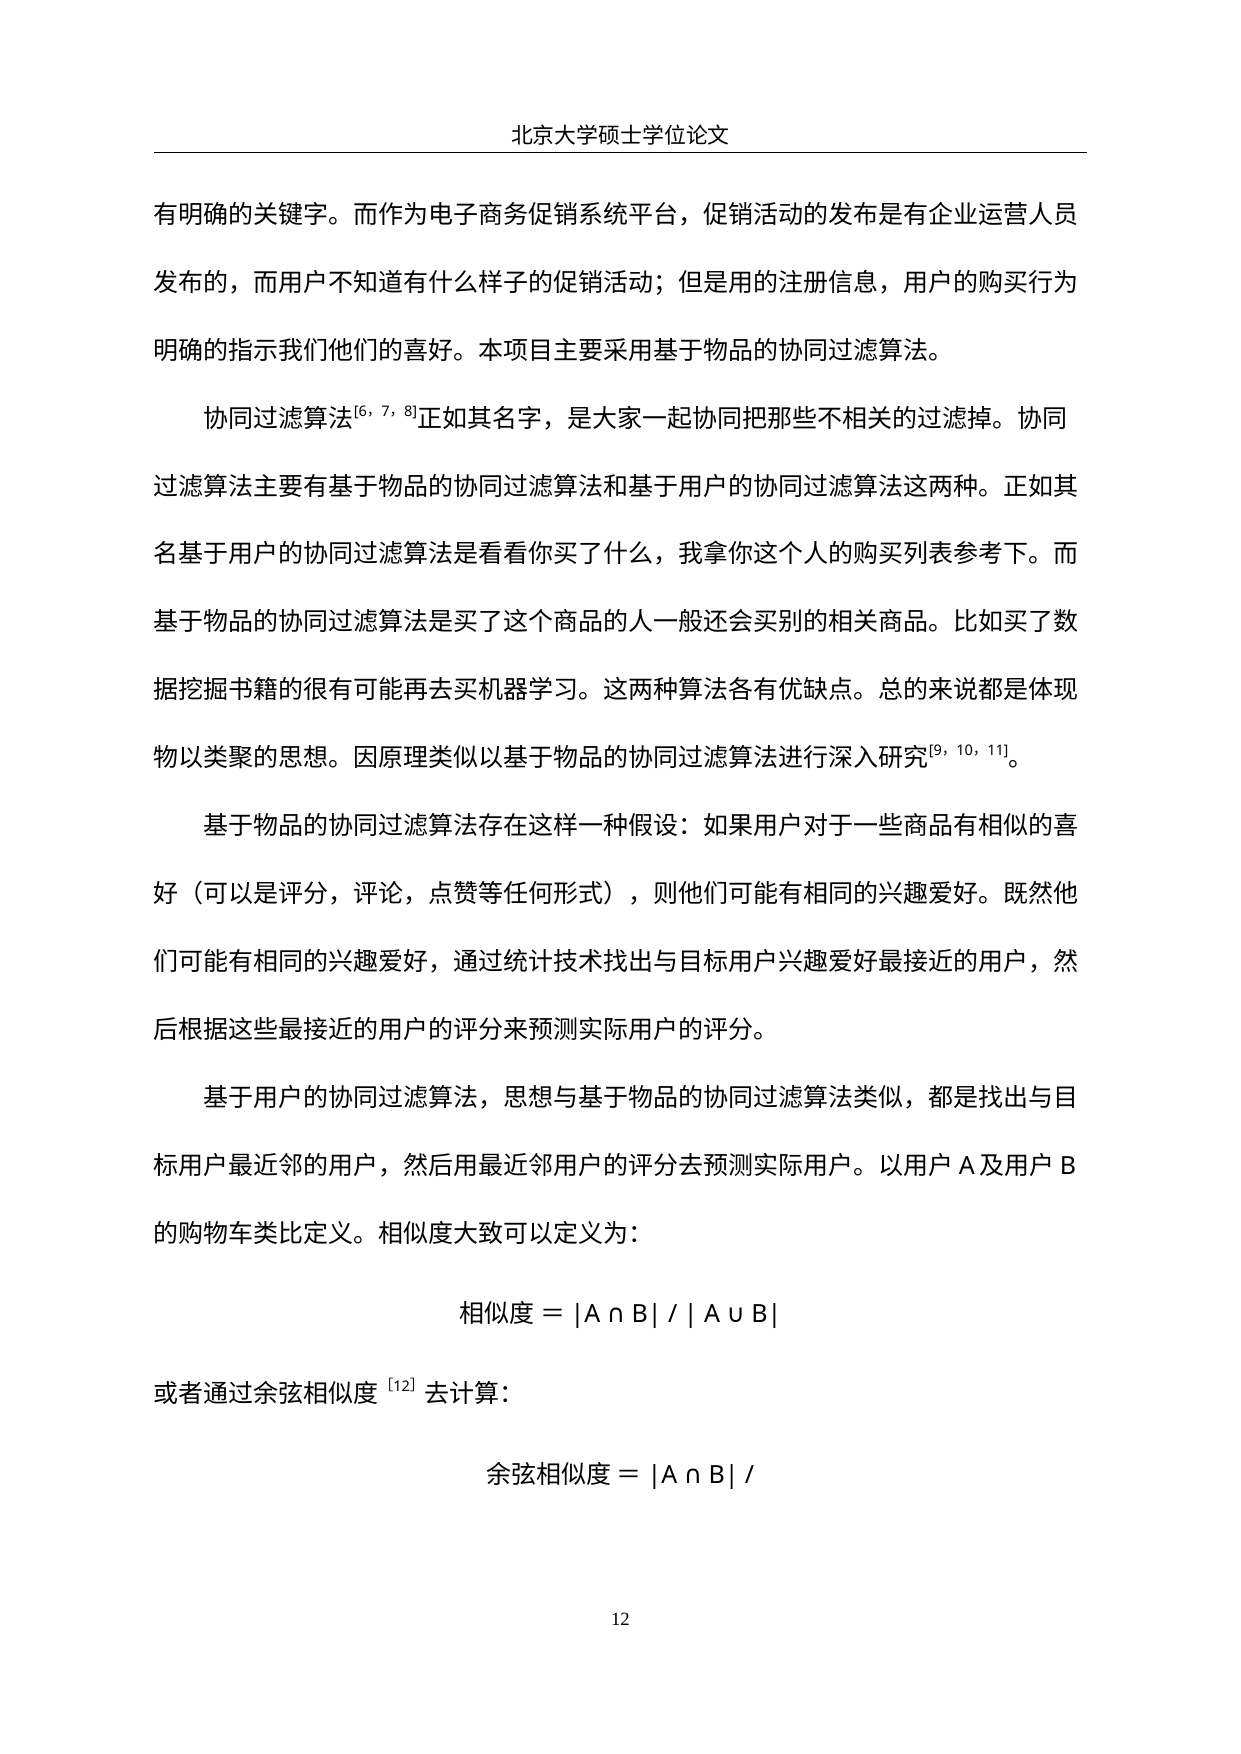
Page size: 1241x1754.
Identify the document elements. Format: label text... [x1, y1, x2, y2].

text 余弦相似度 ＝ |A ∩ B| / [153, 1438, 1087, 1506]
text 协同过滤算法[6，7，8]正如其名字，是大家一起协同把那些不相关的过滤掉。协同过滤算法主要有基于物品的协同过滤算法和基于用户的协同过滤算法这两种。正如其名基于用户的协同过滤算法是看看你买了什么，我拿你这个人的购买列表参考下。而基于物品的协同过滤算法是买了这个商品的人一般还会买别的相关商品。比如买了数据挖掘书籍的很有可能再去买机器学习。这两种算法各有优缺点。总的来说都是体现物以类聚的思想。因原理类似以基于物品的协同过滤算法进行深入研究[9，10，11]。 [153, 382, 1087, 790]
text 基于用户的协同过滤算法，思想与基于物品的协同过滤算法类似，都是找出与目标用户最近邻的用户，然后用最近邻用户的评分去预测实际用户。以用户A及用户B的购物车类比定义。相似度大致可以定义为： [153, 1061, 1087, 1265]
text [153, 178, 1087, 382]
text 基于物品的协同过滤算法存在这样一种假设：如果用户对于一些商品有相似的喜好（可以是评分，评论，点赞等任何形式），则他们可能有相同的兴趣爱好。既然他们可能有相同的兴趣爱好，通过统计技术找出与目标用户兴趣爱好最接近的用户，然后根据这些最接近的用户的评分来预测实际用户的评分。 [153, 790, 1087, 1061]
text 相似度 ＝ |A ∩ B| / | A ∪ B| [153, 1278, 1087, 1346]
text 或者通过余弦相似度［12］去计算： [153, 1358, 1087, 1426]
